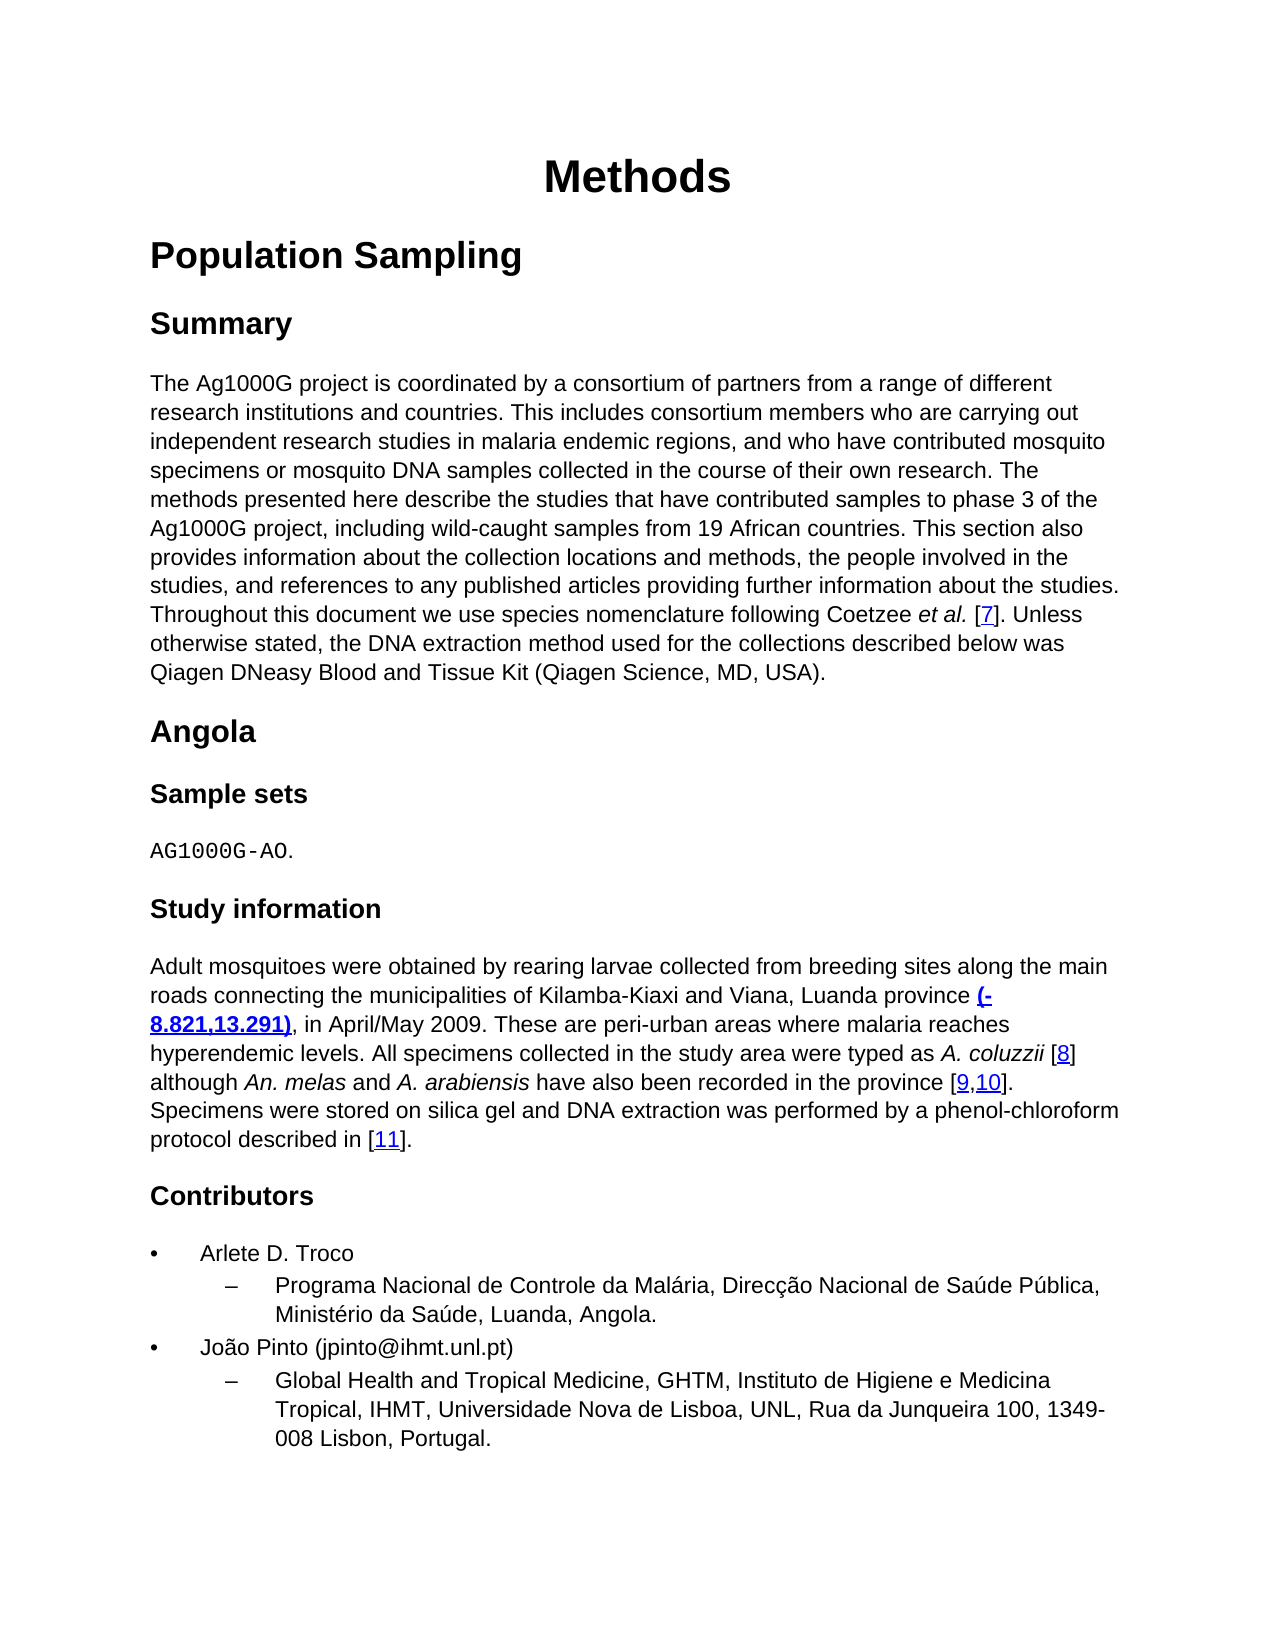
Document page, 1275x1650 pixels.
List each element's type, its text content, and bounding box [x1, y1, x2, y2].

subtitle Population Sampling [150, 233, 1125, 276]
subtitle Methods [150, 150, 1125, 203]
subtitle Study information [150, 893, 1125, 924]
list Global Health and Tropical Medicine, GHTM, Instituto de Higiene e Medicina Tropical, IHMT, Universidade Nova de Lisboa, UNL, Rua da Junqueira 100, 1349-008 Lisbon, Portugal. [225, 1367, 1125, 1451]
subtitle Sample sets [150, 778, 1125, 809]
text AG1000G-AO. [150, 837, 1125, 866]
subtitle Angola [150, 713, 1125, 749]
subtitle Contributors [150, 1180, 1125, 1212]
list Arlete D. Troco [150, 1240, 1125, 1266]
list Programa Nacional de Controle da Malária, Direcção Nacional de Saúde Pública, Ministério da Saúde, Luanda, Angola. [225, 1272, 1125, 1328]
text The Ag1000G project is coordinated by a consortium of partners from a range of different research institutions and countries. This includes consortium members who are carrying out independent research studies in malaria endemic regions, and who have contributed mosquito specimens or mosquito DNA samples collected in the course of their own research. The methods presented here describe the studies that have contributed samples to phase 3 of the Ag1000G project, including wild-caught samples from 19 African countries. This section also provides information about the collection locations and methods, the people involved in the studies, and references to any published articles providing further information about the studies. Throughout this document we use species nomenclature following Coetzee et al. [7]. Unless otherwise stated, the DNA extraction method used for the collections described below was Qiagen DNeasy Blood and Tissue Kit (Qiagen Science, MD, USA). [150, 370, 1125, 686]
text Adult mosquitoes were obtained by rearing larvae collected from breeding sites along the main roads connecting the municipalities of Kilamba-Kiaxi and Viana, Luanda province (-8.821,13.291), in April/May 2009. These are peri-urban areas where malaria reaches hyperendemic levels. All specimens collected in the study area were typed as A. coluzzii [8] although An. melas and A. arabiensis have also been recorded in the province [9,10]. Specimens were stored on silica gel and DNA extraction was performed by a phenol-chloroform protocol described in [11]. [150, 953, 1125, 1153]
list João Pinto (jpinto@ihmt.unl.pt) [150, 1334, 1125, 1361]
subtitle Summary [150, 305, 1125, 341]
